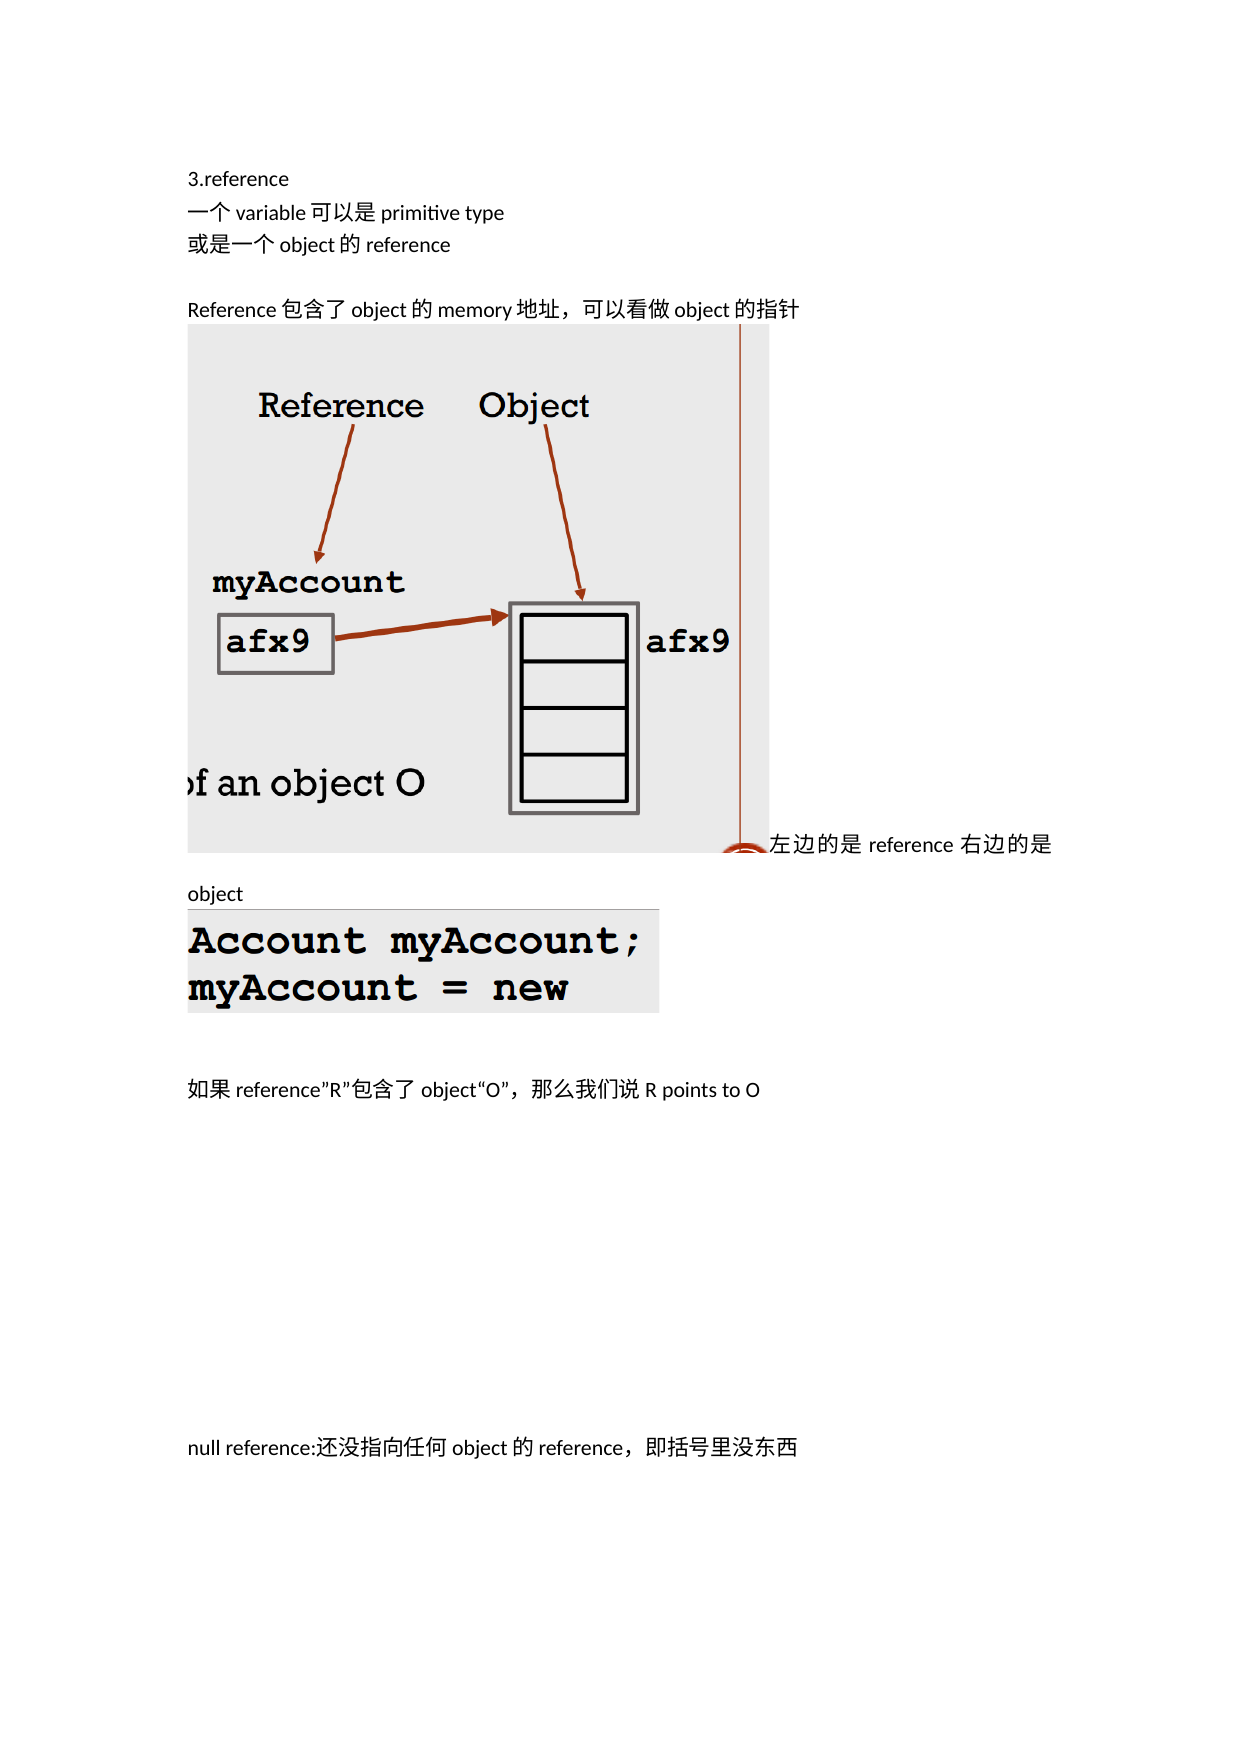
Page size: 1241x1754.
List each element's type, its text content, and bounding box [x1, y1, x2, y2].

picture [187, 324, 770, 853]
text 3.reference [187, 162, 1053, 194]
text 如果reference”R”包含了object“O”，那么我们说R points to O [187, 1072, 1053, 1104]
text null reference:还没指向任何object的reference，即括号里没东西 [187, 1429, 1053, 1462]
text 或是一个object的reference [187, 227, 1053, 259]
text Reference包含了object的memory地址，可以看做object的指针 [187, 292, 1053, 324]
picture [187, 909, 660, 1013]
text 一个variable可以是primitive type [187, 194, 1053, 227]
